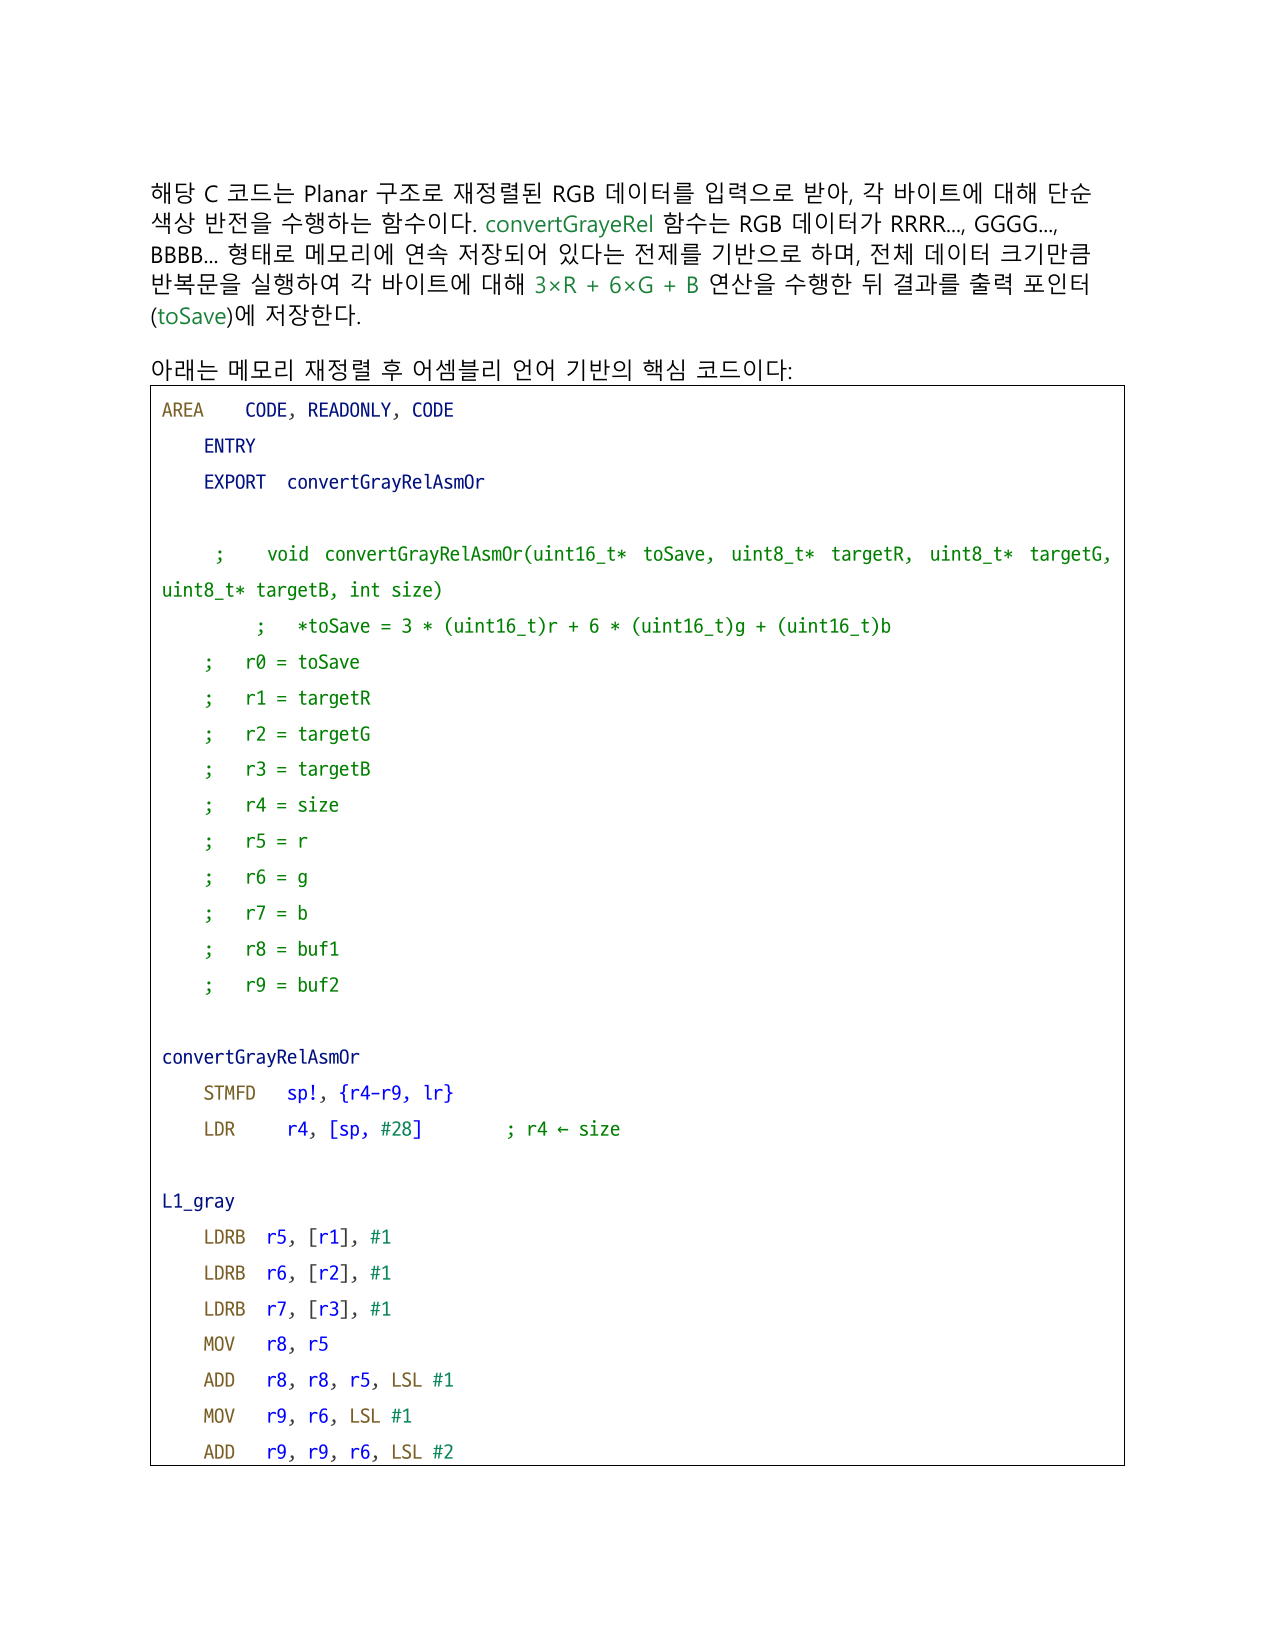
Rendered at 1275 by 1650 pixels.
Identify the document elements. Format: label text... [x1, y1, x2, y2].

text 해당 C 코드는 Planar 구조로 재정렬된 RGB 데이터를 입력으로 받아, 각 바이트에 대해 단순 색상 반전을 수행하는 함수이다. convertGrayeRel 함수는 RGB 데이터가 RRRR..., GGGG..., BBBB... 형태로 메모리에 연속 저장되어 있다는 전제를 기반으로 하며, 전체 데이터 크기만큼 반복문을 실행하여 각 바이트에 대해 3×R + 6×G + B 연산을 수행한 뒤 결과를 출력 포인터(toSave)에 저장한다. [150, 177, 1125, 330]
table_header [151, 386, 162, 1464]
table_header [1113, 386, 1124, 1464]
text 아래는 메모리 재정렬 후 어셈블리 언어 기반의 핵심 코드이다: [150, 355, 1125, 385]
